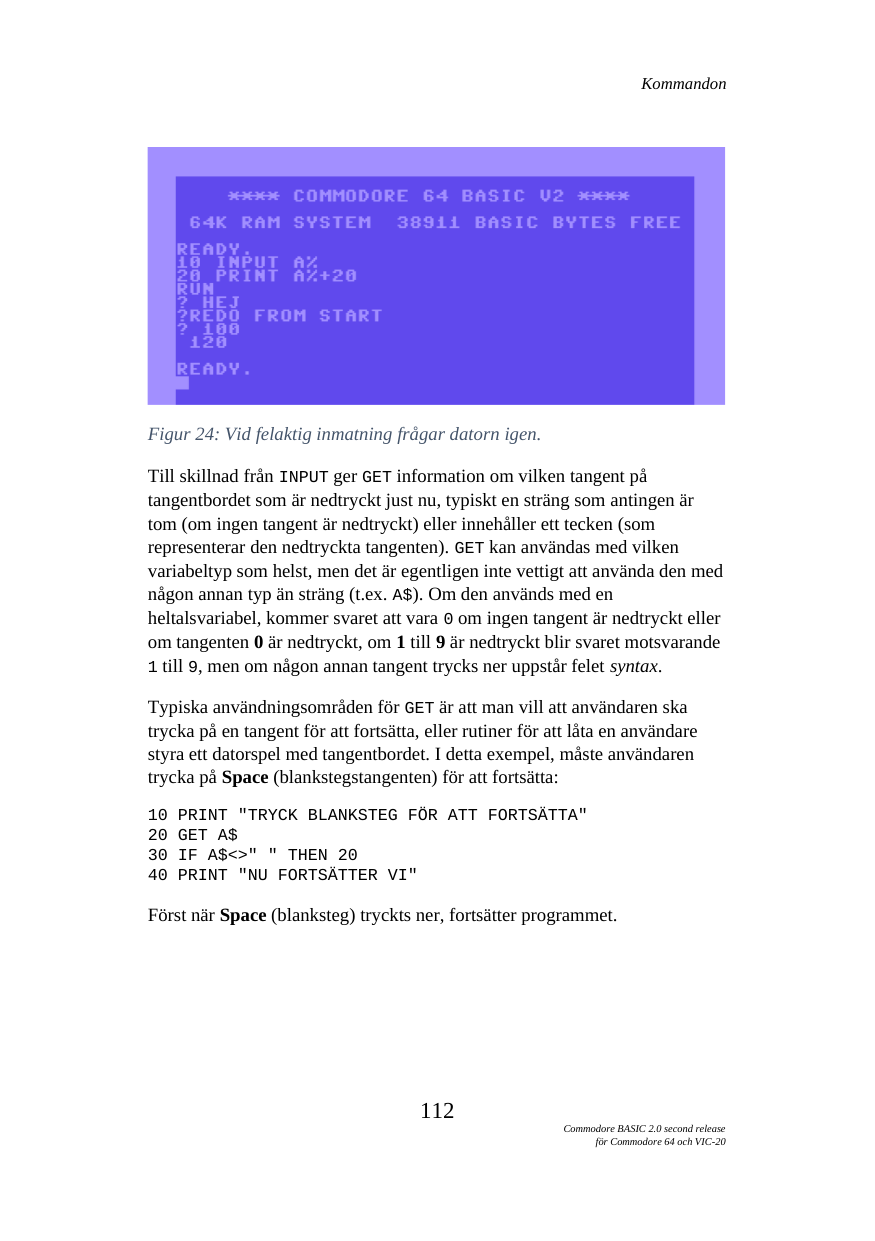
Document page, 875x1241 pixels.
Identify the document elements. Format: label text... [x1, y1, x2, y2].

text Först när Space (blanksteg) tryckts ner, fortsätter programmet. [148, 904, 726, 926]
text 10 PRINT "TRYCK BLANKSTEG FÖR ATT FORTSÄTTA" 20 GET A$ 30 IF A$<>" " THEN 20 40 PRINT "NU FORTSÄTTER VI" [148, 806, 726, 886]
text Figur 24: Vid felaktig inmatning frågar datorn igen. [148, 423, 726, 444]
text Till skillnad från INPUT ger GET information om vilken tangent på tangentbordet som är nedtryckt just nu, typiskt en sträng som antingen är tom (om ingen tangent är nedtryckt) eller innehåller ett tecken (som representerar den nedtryckta tangenten). GET kan användas med vilken variabeltyp som helst, men det är egentligen inte vettigt att använda den med någon annan typ än sträng (t.ex. A$). Om den används med en heltalsvariabel, kommer svaret att vara 0 om ingen tangent är nedtryckt eller om tangenten 0 är nedtryckt, om 1 till 9 är nedtryckt blir svaret motsvarande 1 till 9, men om någon annan tangent trycks ner uppstår felet syntax. [148, 465, 726, 677]
text Typiska användningsområden för GET är att man vill att användaren ska trycka på en tangent för att fortsätta, eller rutiner för att låta en användare styra ett datorspel med tangentbordet. I detta exempel, måste användaren trycka på Space (blankstegstangenten) för att fortsätta: [148, 696, 726, 788]
